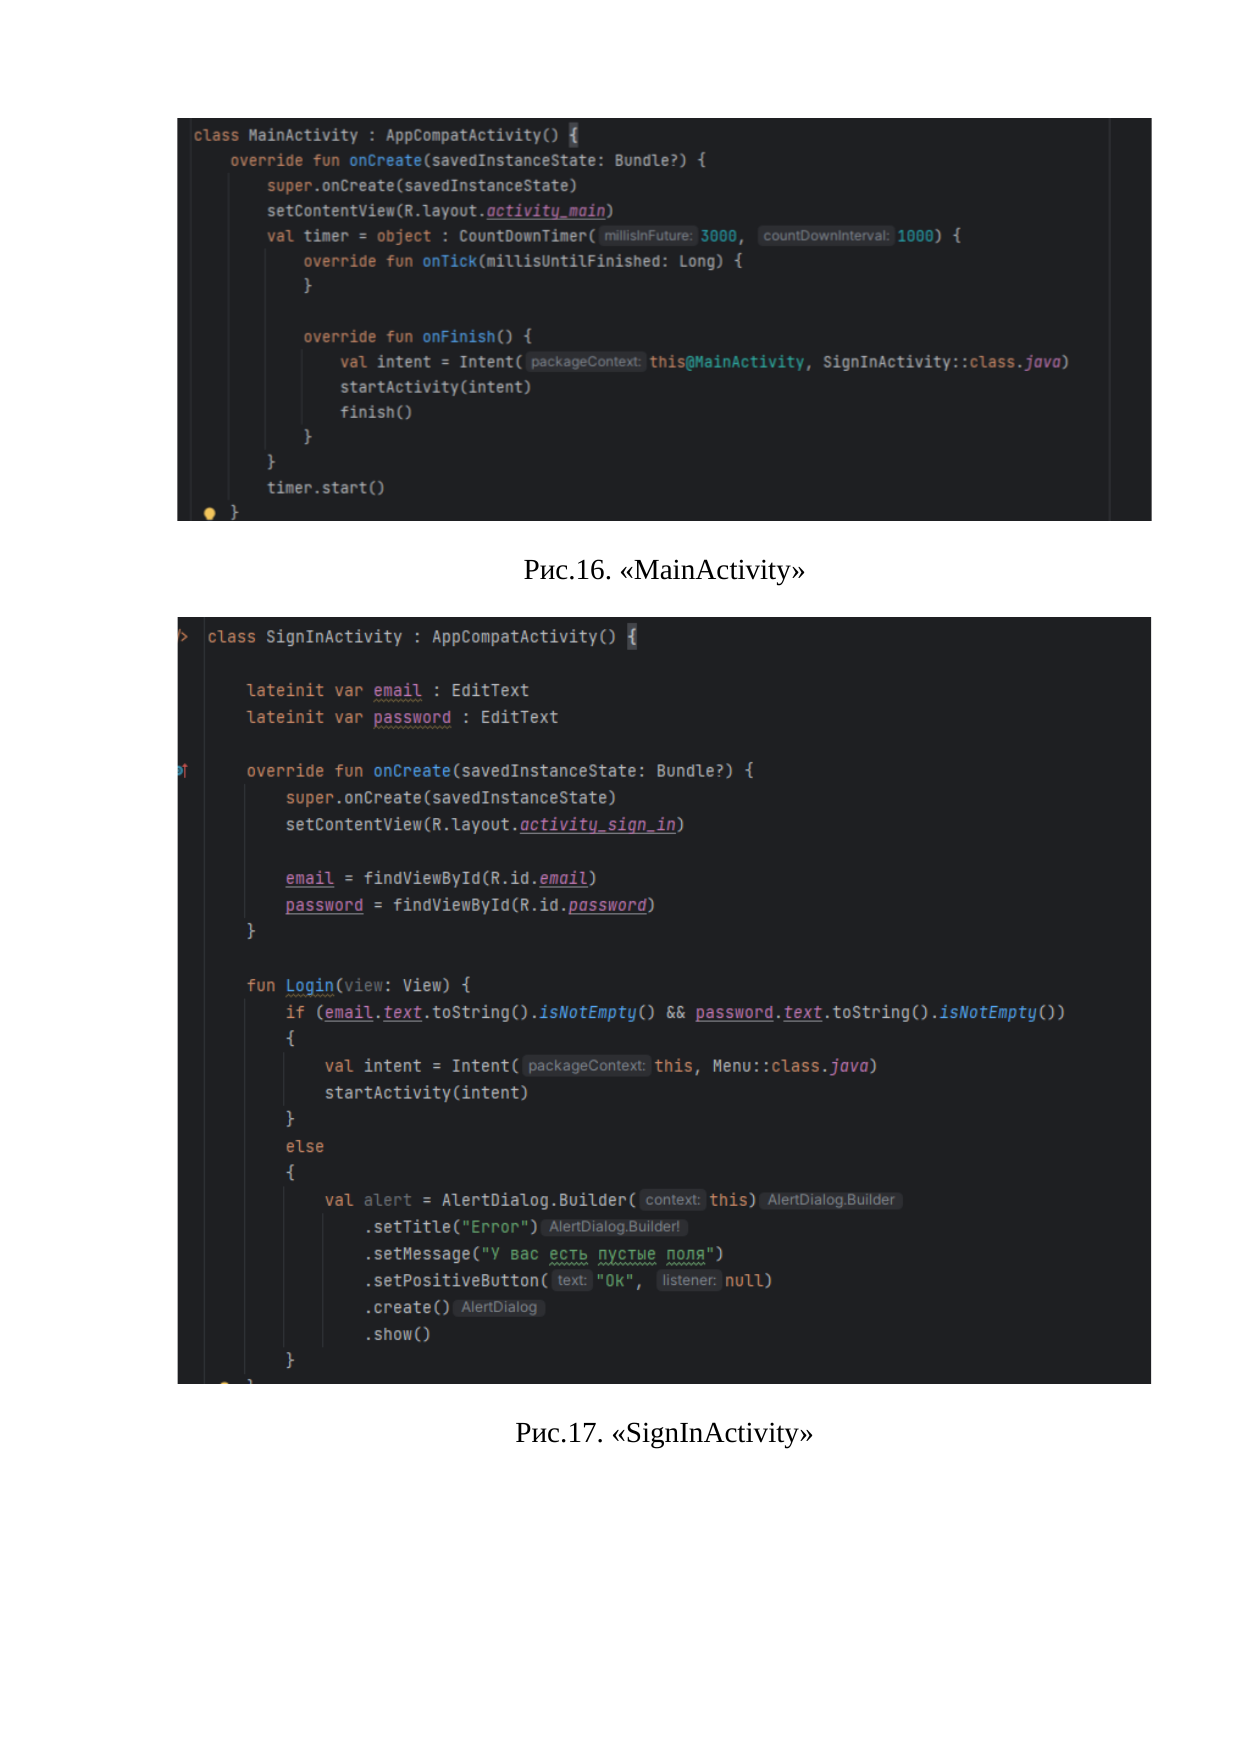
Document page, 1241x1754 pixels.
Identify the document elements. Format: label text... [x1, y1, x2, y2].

picture [177, 118, 1152, 521]
picture [177, 617, 1152, 1384]
text Рис.17. «SignInActivity» [177, 1415, 1152, 1449]
text Рис.16. «MainActivity» [177, 552, 1152, 586]
